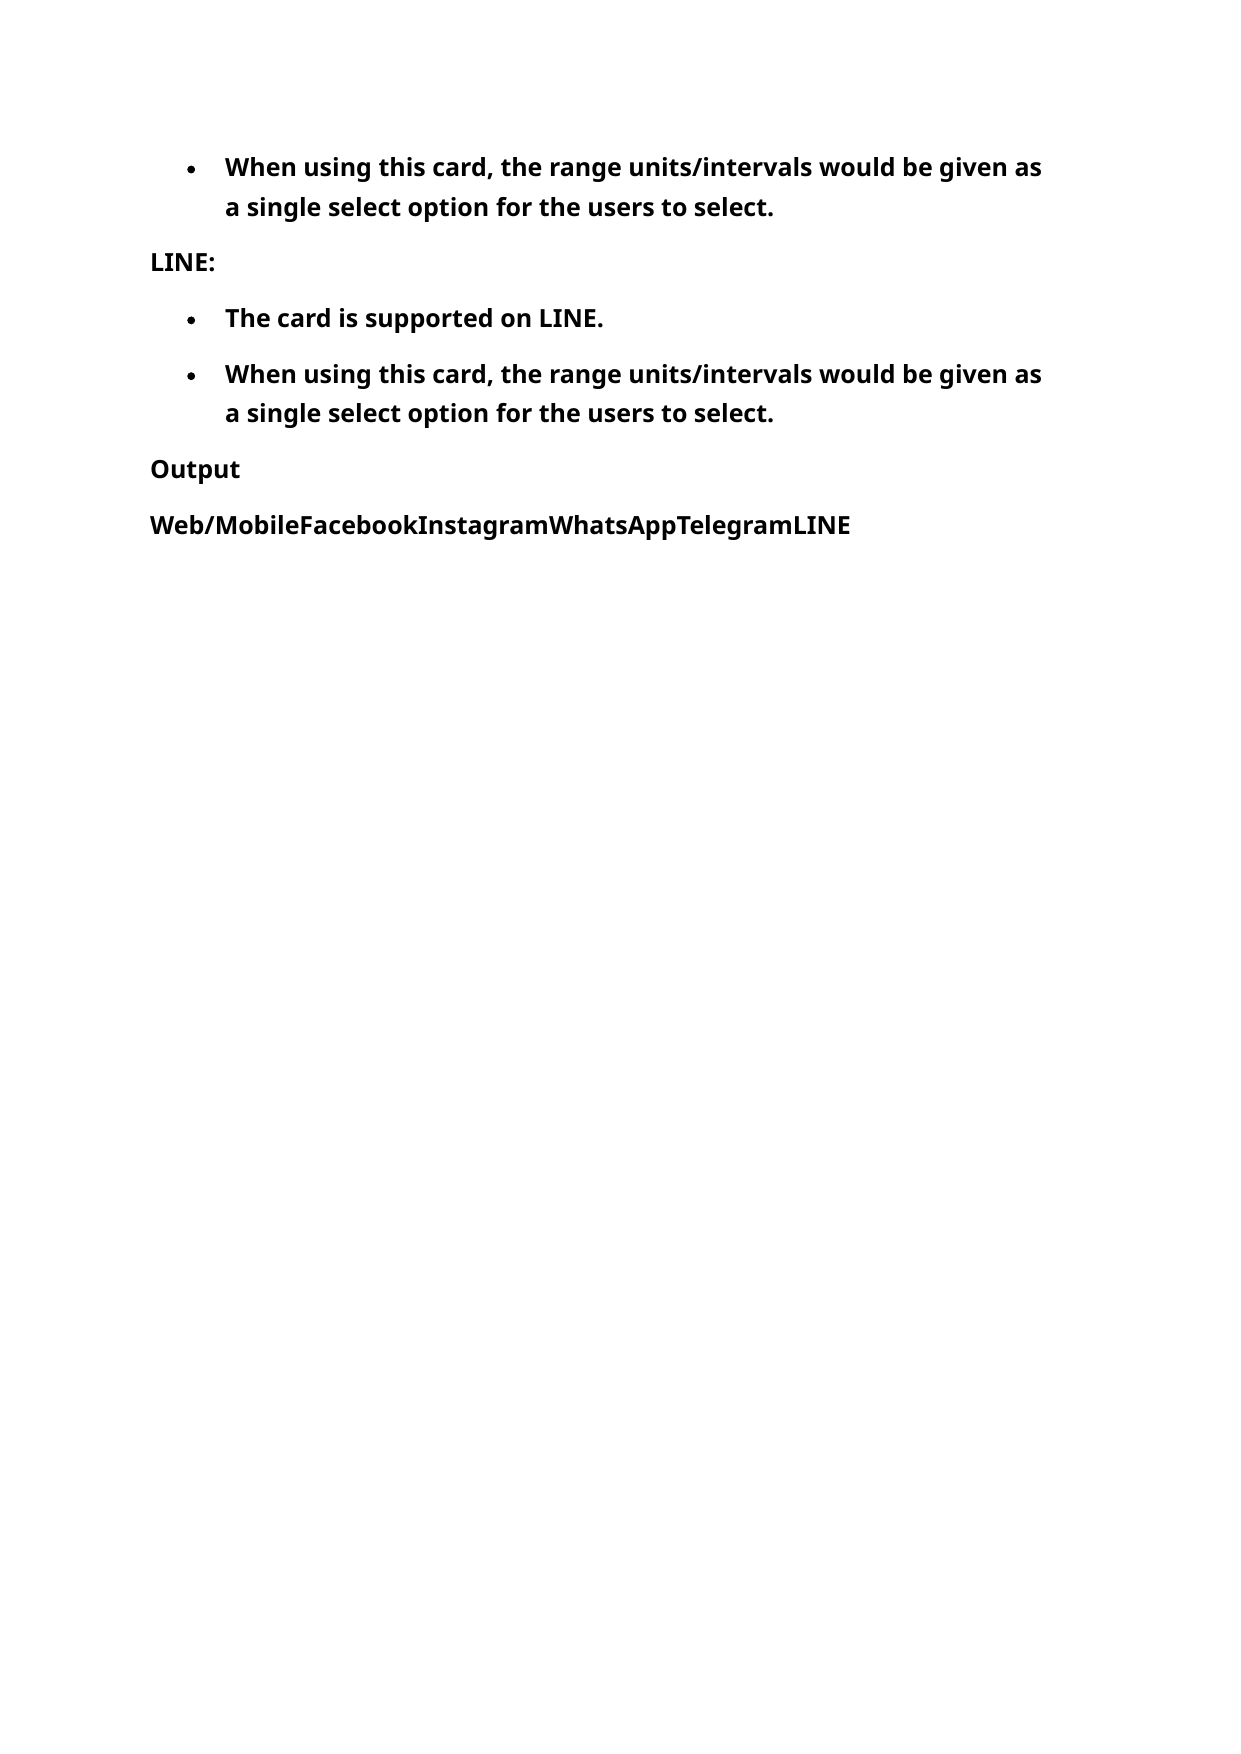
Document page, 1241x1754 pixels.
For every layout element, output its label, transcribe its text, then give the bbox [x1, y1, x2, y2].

list The card is supported on LINE. [187, 301, 1090, 335]
text LINE: [150, 245, 1090, 279]
text Output [150, 452, 1090, 486]
list When using this card, the range units/intervals would be given as a single select option for the users to select. [187, 150, 1090, 223]
list When using this card, the range units/intervals would be given as a single select option for the users to select. [187, 357, 1090, 430]
text Web/MobileFacebookInstagramWhatsAppTelegramLINE [150, 507, 1090, 542]
